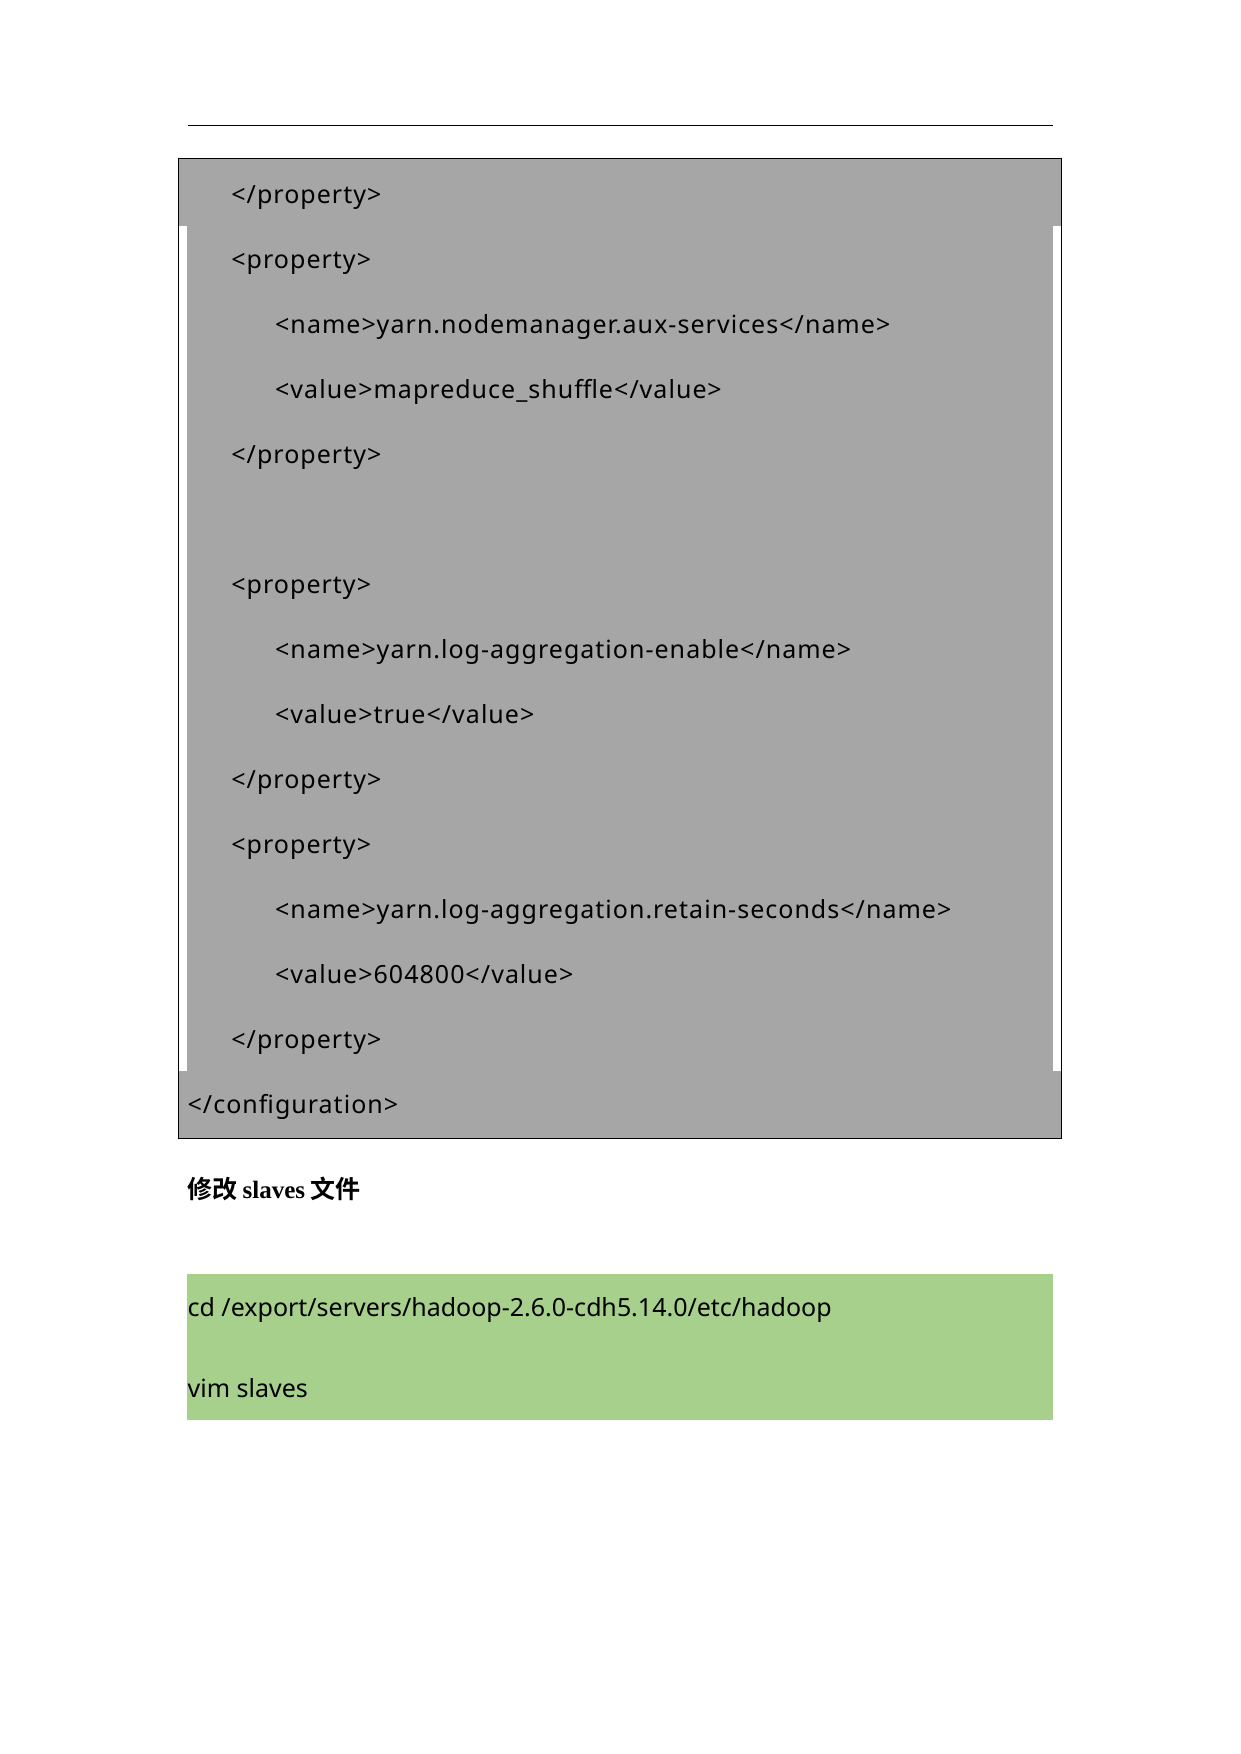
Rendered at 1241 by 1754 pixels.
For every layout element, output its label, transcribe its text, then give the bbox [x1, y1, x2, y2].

text </property> [187, 746, 1053, 811]
text <value>mapreduce_shuffle</value> [187, 356, 1053, 421]
text <name>yarn.log-aggregation.retain-seconds</name> [187, 876, 1053, 941]
text <property> [187, 551, 1053, 616]
text </property> [179, 159, 1061, 226]
text cd /export/servers/hadoop-2.6.0-cdh5.14.0/etc/hadoop [187, 1274, 1053, 1339]
text <name>yarn.log-aggregation-enable</name> [187, 616, 1053, 681]
text <property> [187, 811, 1053, 876]
text vim slaves [187, 1355, 1053, 1420]
text <value>true</value> [187, 681, 1053, 746]
text <name>yarn.nodemanager.aux-services</name> [187, 291, 1053, 356]
text </property> [187, 421, 1053, 486]
text </configuration> [179, 1068, 1061, 1138]
subtitle 修改slaves文件 [187, 1156, 1053, 1221]
text <property> [187, 226, 1053, 291]
text <value>604800</value> [187, 941, 1053, 1006]
text </property> [187, 1006, 1053, 1068]
